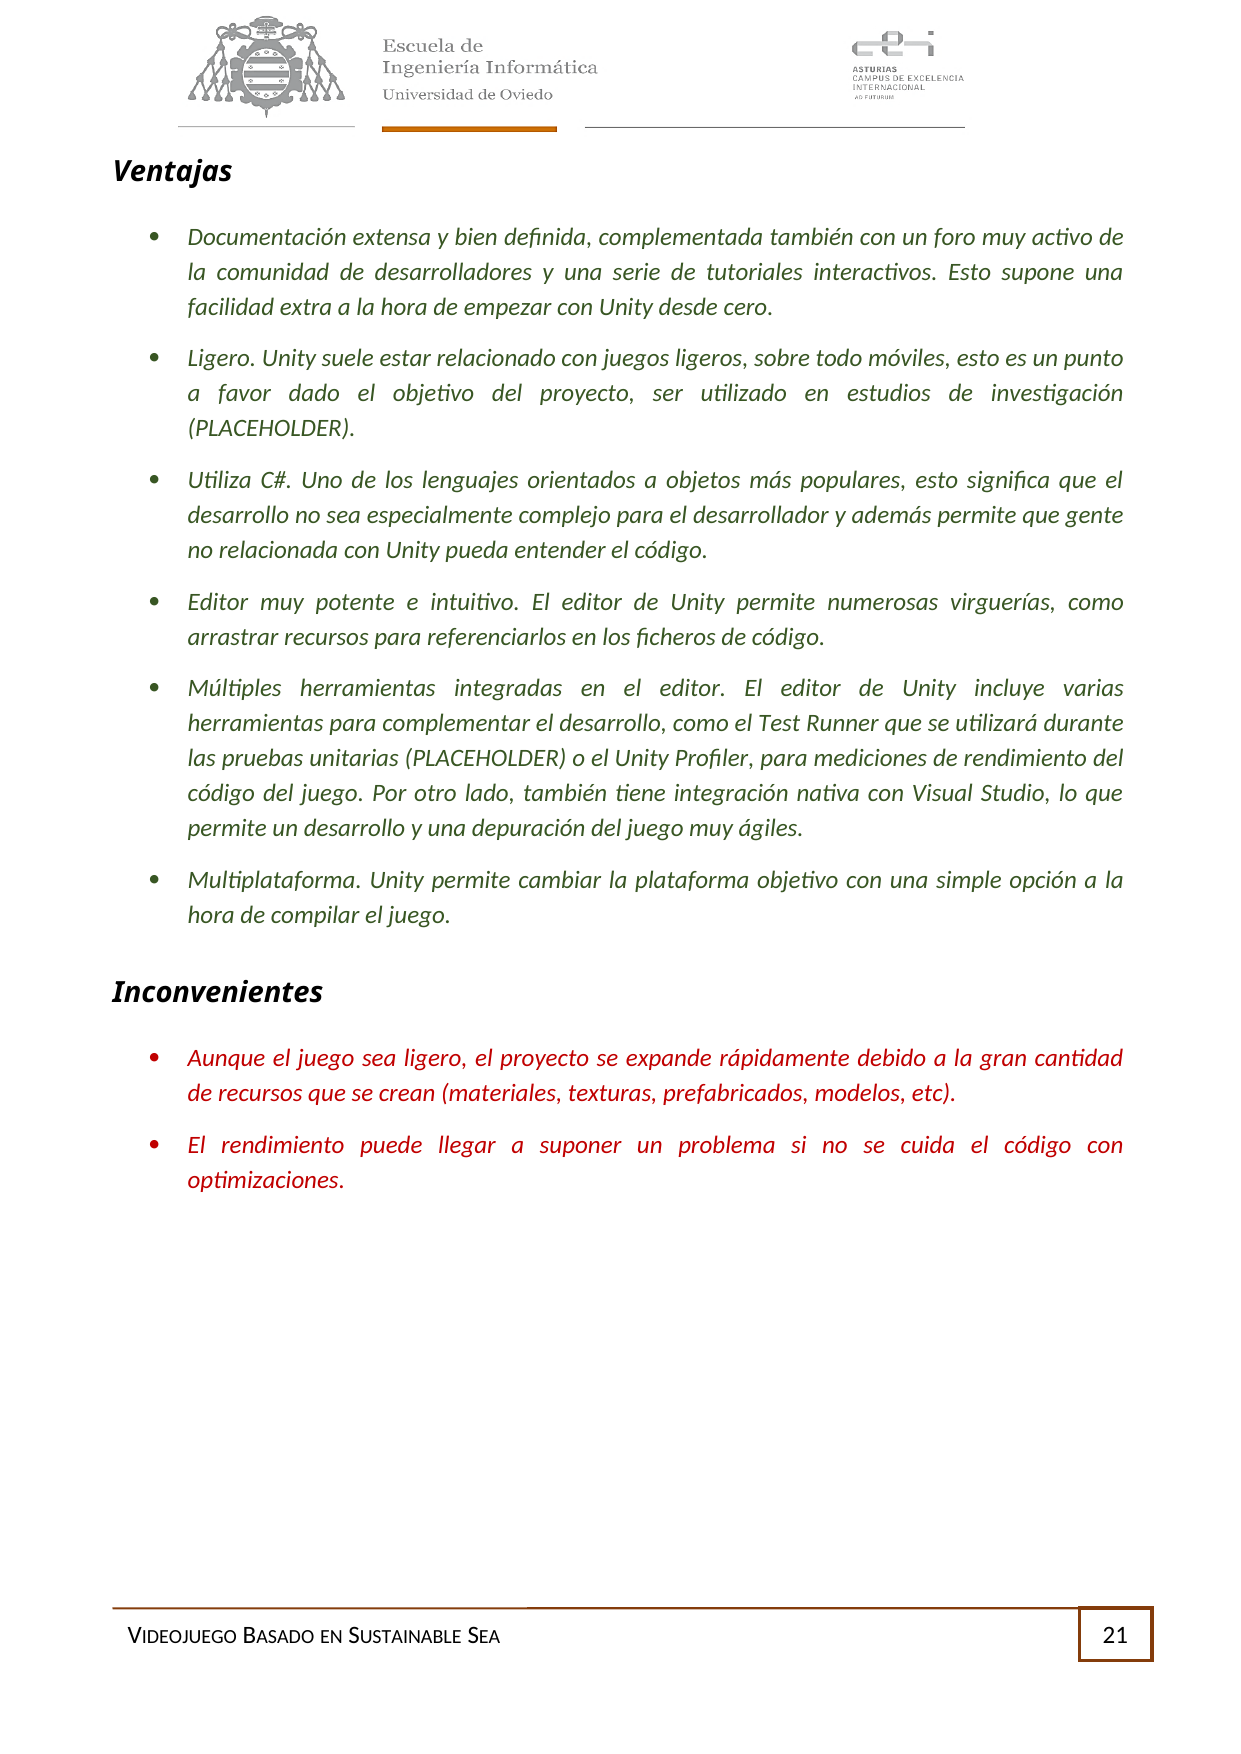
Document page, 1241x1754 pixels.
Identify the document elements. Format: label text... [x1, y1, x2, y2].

picture [113, 6, 1030, 142]
list Utiliza C#. Uno de los lenguajes orientados a objetos más populares, esto significa que el desarrollo no sea especialmente complejo para el desarrollador y además permite que gente no relacionada con Unity pueda entender el código. [150, 464, 1128, 564]
list Documentación extensa y bien definida, complementada también con un foro muy activo de la comunidad de desarrolladores y una serie de tutoriales interactivos. Esto supone una facilidad extra a la hora de empezar con Unity desde cero. [150, 221, 1128, 321]
list Editor muy potente e intuitivo. El editor de Unity permite numerosas virguerías, como arrastrar recursos para referenciarlos en los ficheros de código. [150, 586, 1128, 651]
list Ligero. Unity suele estar relacionado con juegos ligeros, sobre todo móviles, esto es un punto a favor dado el objetivo del proyecto, ser utilizado en estudios de investigación (PLACEHOLDER). [150, 342, 1128, 443]
list Aunque el juego sea ligero, el proyecto se expande rápidamente debido a la gran cantidad de recursos que se crean (materiales, texturas, prefabricados, modelos, etc). [150, 1042, 1128, 1108]
list Multiplataforma. Unity permite cambiar la plataforma objetivo con una simple opción a la hora de compilar el juego. [150, 864, 1128, 929]
list El rendimiento puede llegar a suponer un problema si no se cuida el código con optimizaciones. [150, 1129, 1128, 1194]
list Múltiples herramientas integradas en el editor. El editor de Unity incluye varias herramientas para complementar el desarrollo, como el Test Runner que se utilizará durante las pruebas unitarias (PLACEHOLDER) o el Unity Profiler, para mediciones de rendimiento del código del juego. Por otro lado, también tiene integración nativa con Visual Studio, lo que permite un desarrollo y una depuración del juego muy ágiles. [150, 672, 1128, 843]
subtitle Ventajas [112, 150, 1128, 190]
subtitle Inconvenientes [112, 971, 1128, 1011]
